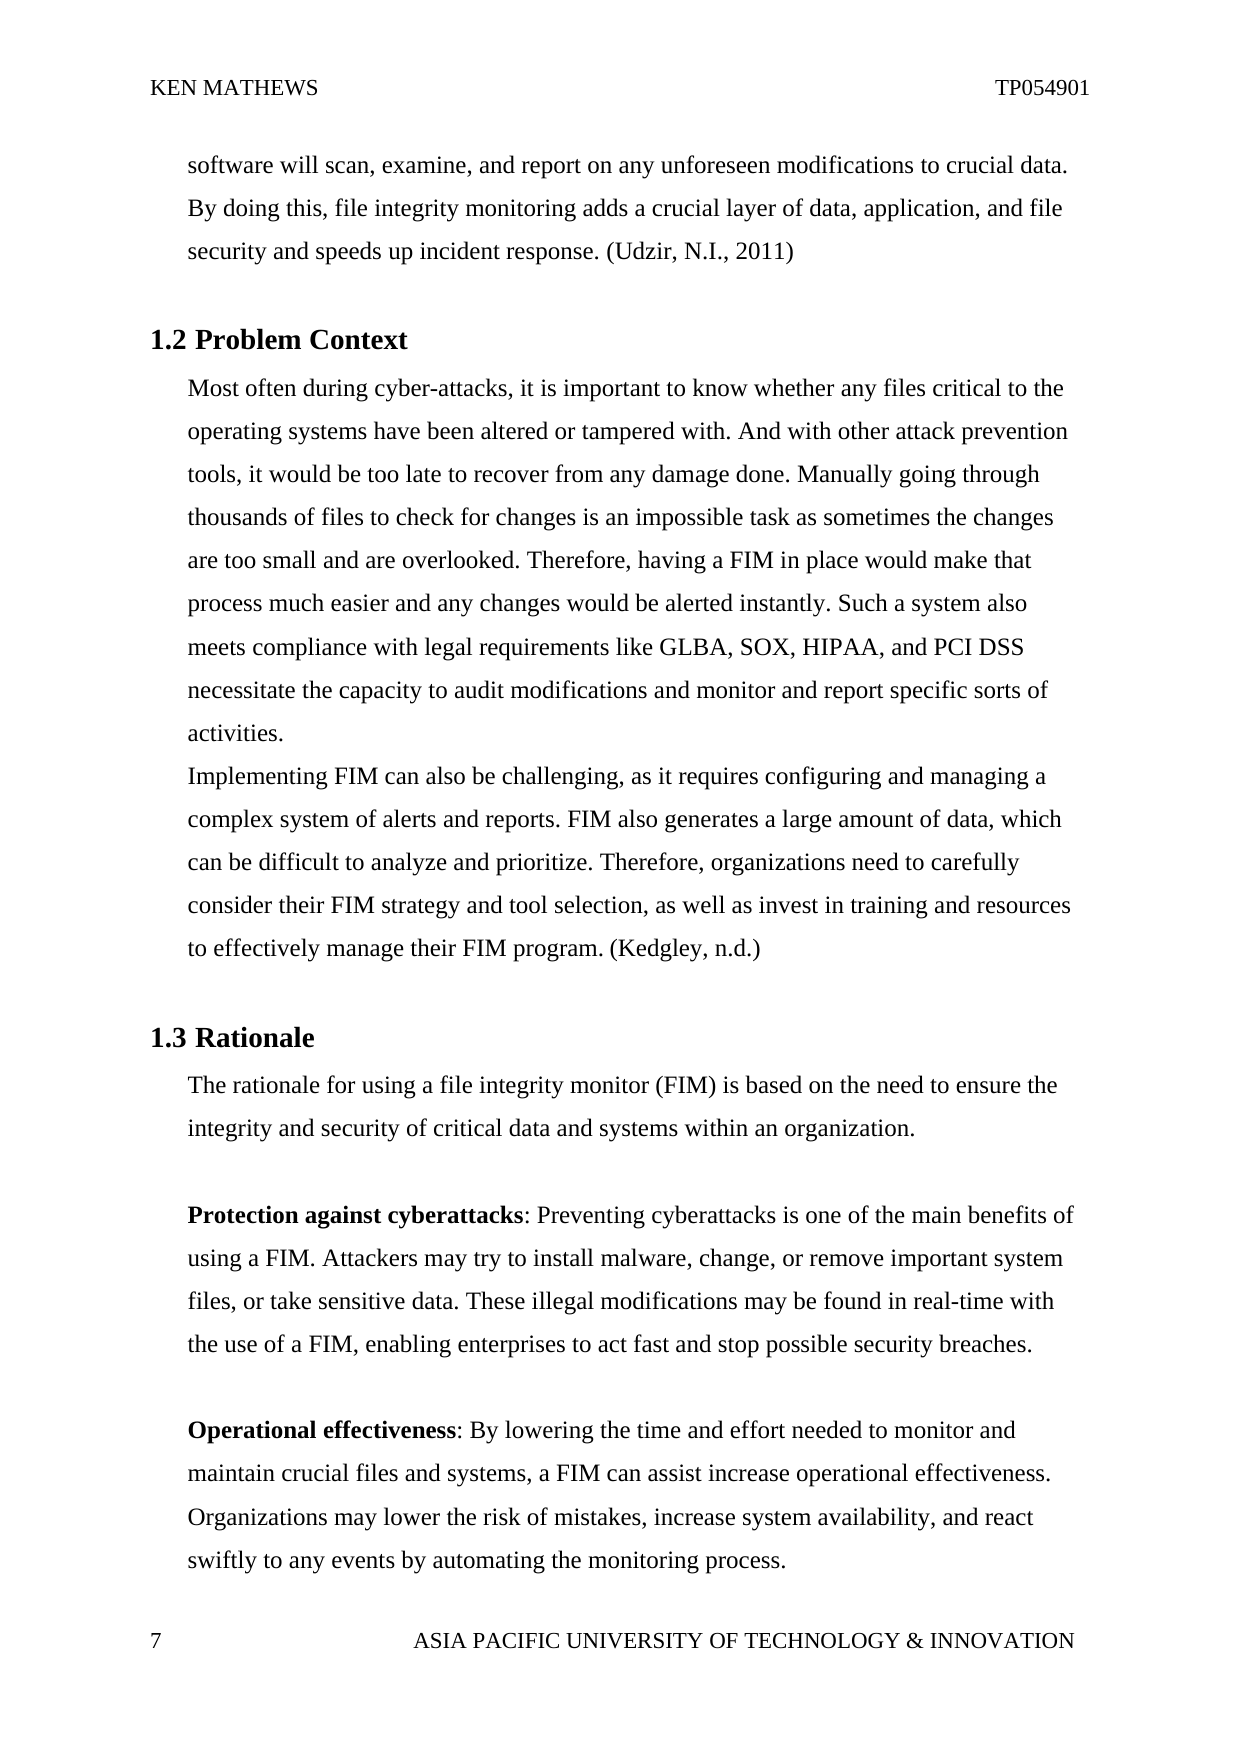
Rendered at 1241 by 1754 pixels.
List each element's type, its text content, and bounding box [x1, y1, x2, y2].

list Implementing FIM can also be challenging, as it requires configuring and managing a complex system of alerts and reports. FIM also generates a large amount of data, which can be difficult to analyze and prioritize. Therefore, organizations need to carefully consider their FIM strategy and tool selection, as well as invest in training and resources to effectively manage their FIM program. (Kedgley, n.d.) [187, 761, 1090, 962]
list Protection against cyberattacks: Preventing cyberattacks is one of the main benefits of using a FIM. Attackers may try to install malware, change, or remove important system files, or take sensitive data. These illegal modifications may be found in real-time with the use of a FIM, enabling enterprises to act fast and stop possible security breaches. [187, 1200, 1090, 1358]
list Operational effectiveness: By lowering the time and effort needed to monitor and maintain crucial files and systems, a FIM can assist increase operational effectiveness. Organizations may lower the risk of mistakes, increase system availability, and react swiftly to any events by automating the monitoring process. [187, 1415, 1090, 1573]
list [187, 150, 1090, 265]
list The rationale for using a file integrity monitor (FIM) is based on the need to ensure the integrity and security of critical data and systems within an organization. [187, 1070, 1090, 1142]
list Most often during cyber-attacks, it is important to know whether any files critical to the operating systems have been altered or tampered with. And with other attack prevention tools, it would be too late to recover from any damage done. Manually going through thousands of files to check for changes is an impossible task as sometimes the changes are too small and are overlooked. Therefore, having a FIM in place would make that process much easier and any changes would be alerted instantly. Such a system also meets compliance with legal requirements like GLBA, SOX, HIPAA, and PCI DSS necessitate the capacity to audit modifications and monitor and report specific sorts of activities. [187, 373, 1090, 747]
list Rationale [150, 1020, 1090, 1054]
list Problem Context [150, 322, 1090, 356]
